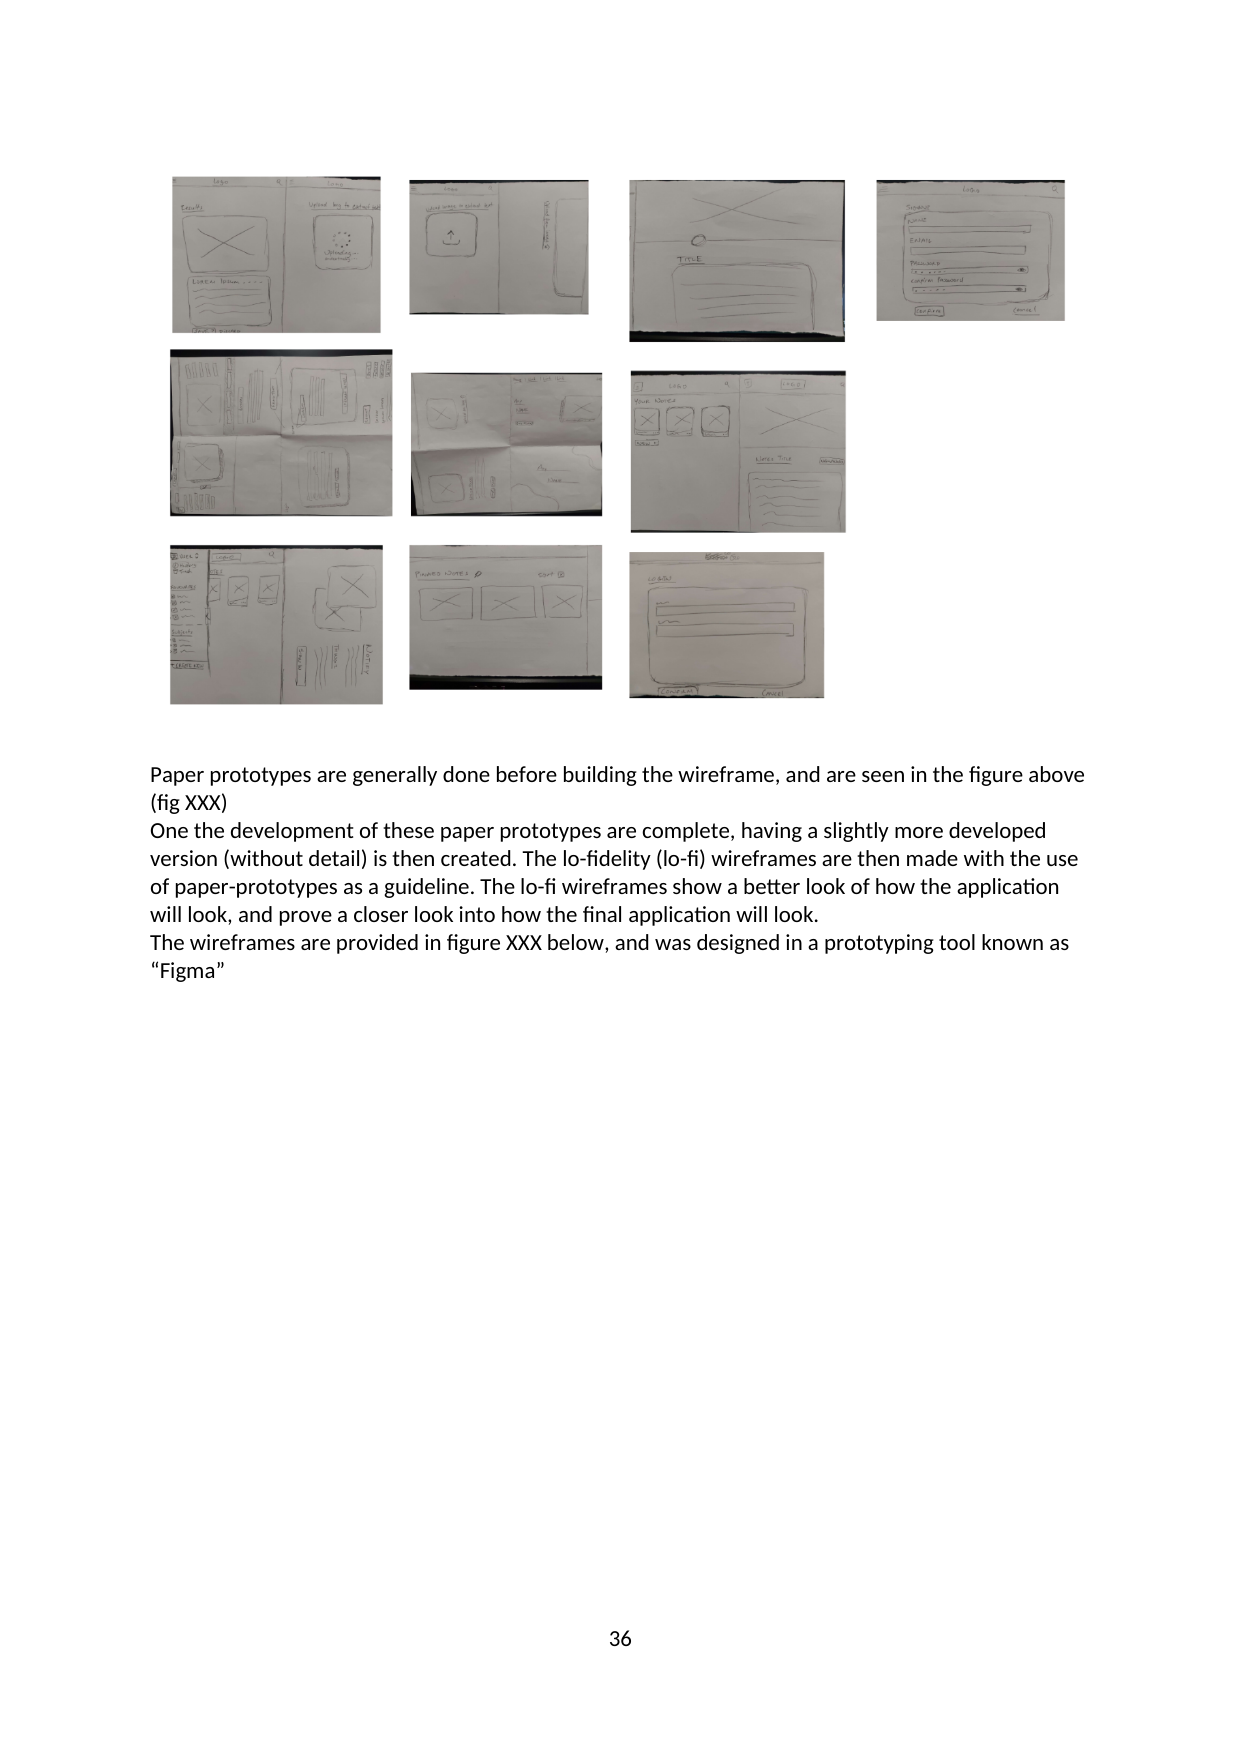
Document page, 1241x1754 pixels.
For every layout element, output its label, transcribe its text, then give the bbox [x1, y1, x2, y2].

text Paper prototypes are generally done before building the wireframe, and are seen in the figure above (fig XXX) [150, 760, 1090, 816]
text The wireframes are provided in figure XXX below, and was designed in a prototyping tool known as “Figma” [150, 928, 1090, 984]
text One the development of these paper prototypes are complete, having a slightly more developed version (without detail) is then created. The lo-fidelity (lo-fi) wireframes are then made with the use of paper-prototypes as a guideline. The lo-fi wireframes show a better look of how the application will look, and prove a closer look into how the final application will look. [150, 816, 1090, 928]
picture [150, 150, 1091, 754]
